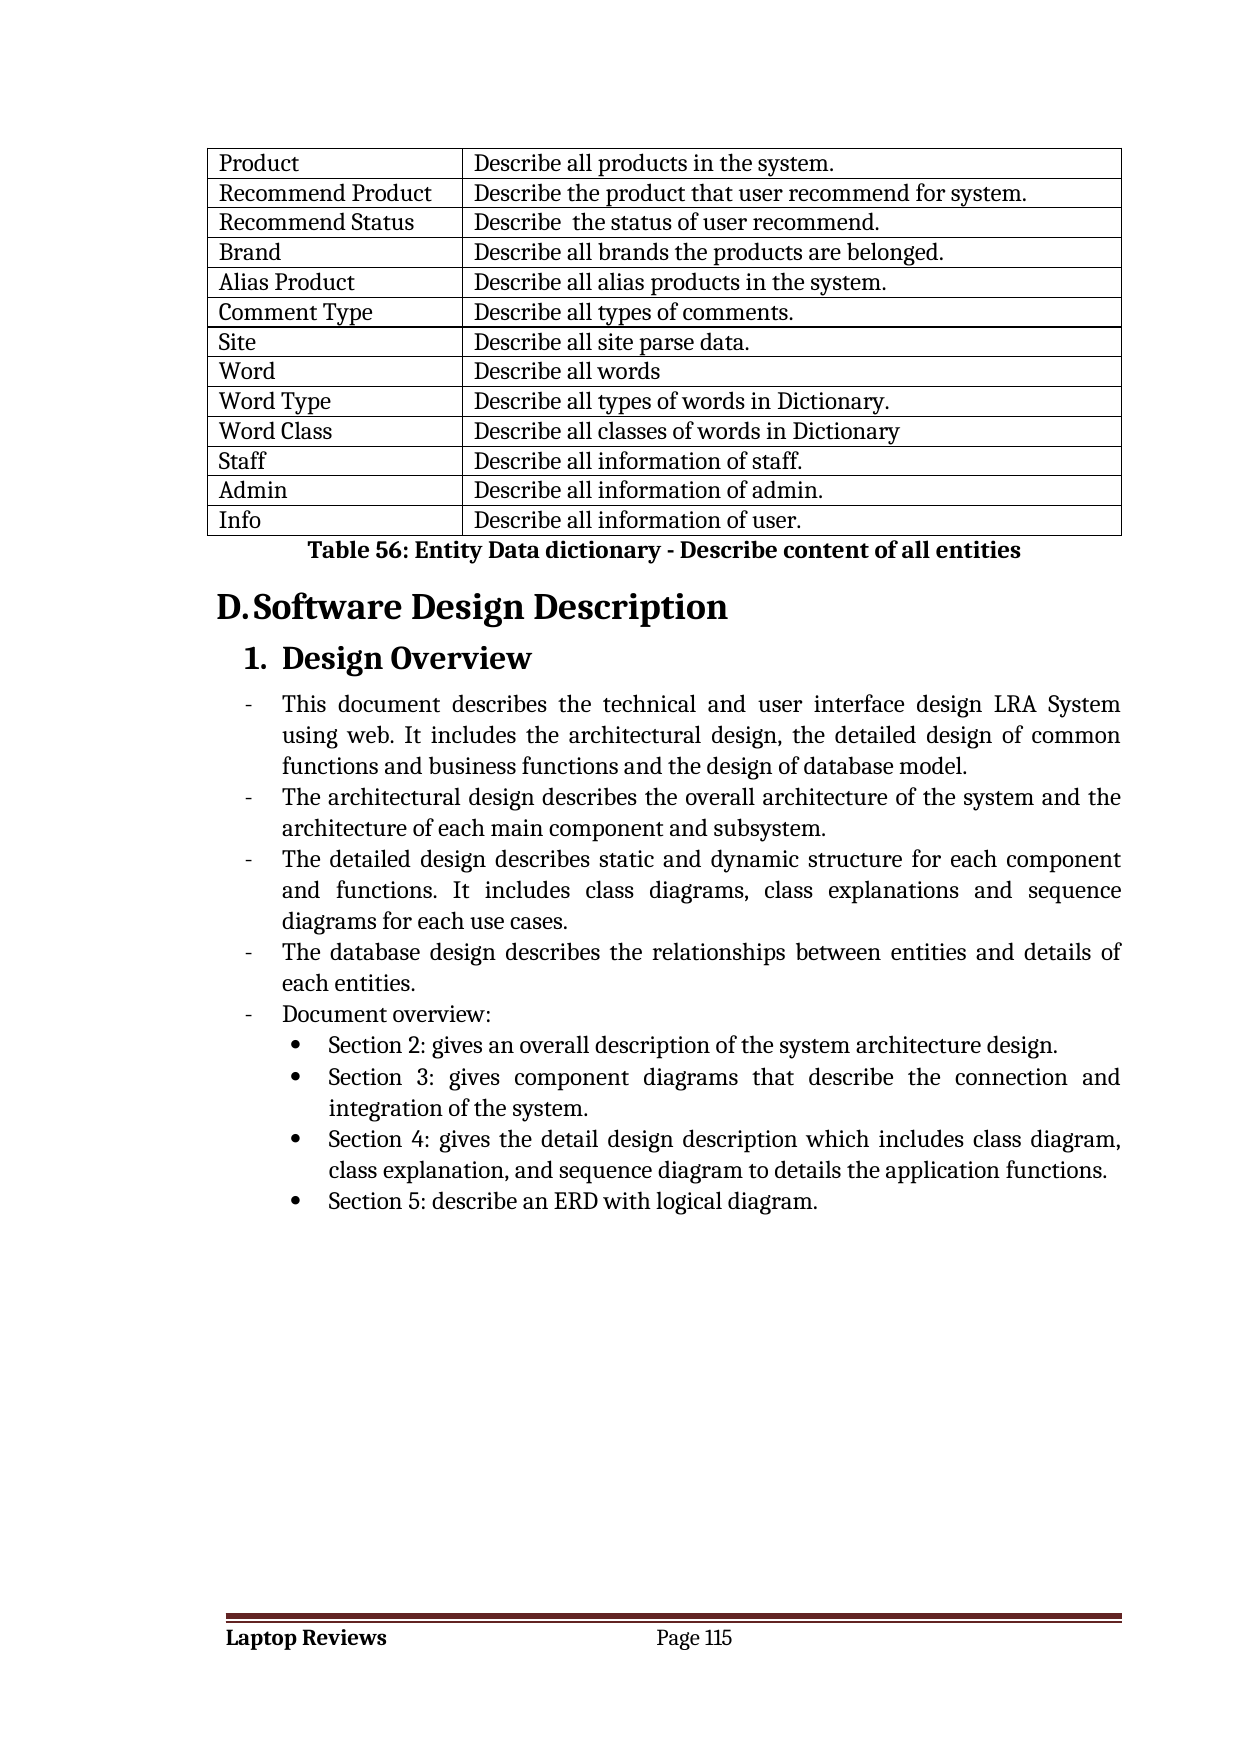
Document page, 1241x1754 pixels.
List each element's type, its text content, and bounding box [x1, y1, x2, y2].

table_cell Brand [208, 238, 462, 267]
table_cell Describe the status of user recommend. [463, 208, 1121, 237]
list The architectural design describes the overall architecture of the system and the architecture of each main component and subsystem. [244, 783, 1122, 843]
text Table 55: Entity Data dictionary - Describe content of all entities [207, 536, 1122, 565]
table_cell Describe all alias products in the system. [463, 268, 1121, 297]
list The database design describes the relationships between entities and details of each entities. [244, 938, 1122, 998]
table_cell Describe all classes of words in Dictionary [463, 417, 1121, 446]
list Section 2: gives an overall description of the system architecture design. [291, 1031, 1122, 1060]
table_cell Describe all site parse data. [463, 328, 1121, 356]
table_cell Describe all types of comments. [463, 298, 1121, 326]
table_cell Word [208, 357, 462, 386]
subtitle Software Design Description [216, 586, 1122, 629]
table_cell Recommend Product [208, 179, 462, 207]
list This document describes the technical and user interface design LRA System using web. It includes the architectural design, the detailed design of common functions and business functions and the design of database model. [244, 690, 1122, 781]
table_cell Recommend Status [208, 208, 462, 237]
table_cell Alias Product [208, 268, 462, 297]
table_cell Product [208, 149, 462, 177]
table_cell Describe all words [463, 357, 1121, 386]
table_cell Site [208, 328, 462, 356]
table_cell Describe all information of staff. [463, 447, 1121, 475]
table_cell Word Class [208, 417, 462, 446]
list Document overview: [244, 1000, 1122, 1029]
table_cell Staff [208, 447, 462, 475]
table_cell Admin [208, 476, 462, 505]
list Section 5: describe an ERD with logical diagram. [291, 1187, 1122, 1215]
table_cell Info [208, 506, 462, 535]
table_cell Describe the product that user recommend for system. [463, 179, 1121, 207]
table_cell Describe all brands the products are belonged. [463, 238, 1121, 267]
table_cell Describe all information of user. [463, 506, 1121, 535]
list Section 4: gives the detail design description which includes class diagram, class explanation, and sequence diagram to details the application functions. [291, 1124, 1122, 1184]
table_cell Describe all products in the system. [463, 149, 1121, 177]
subtitle Design Overview [244, 639, 1122, 677]
table_cell Comment Type [208, 298, 462, 326]
table_cell Word Type [208, 387, 462, 416]
table_cell Describe all information of admin. [463, 476, 1121, 505]
table_cell Describe all types of words in Dictionary. [463, 387, 1121, 416]
list The detailed design describes static and dynamic structure for each component and functions. It includes class diagrams, class explanations and sequence diagrams for each use cases. [244, 845, 1122, 936]
list Section 3: gives component diagrams that describe the connection and integration of the system. [291, 1062, 1122, 1122]
